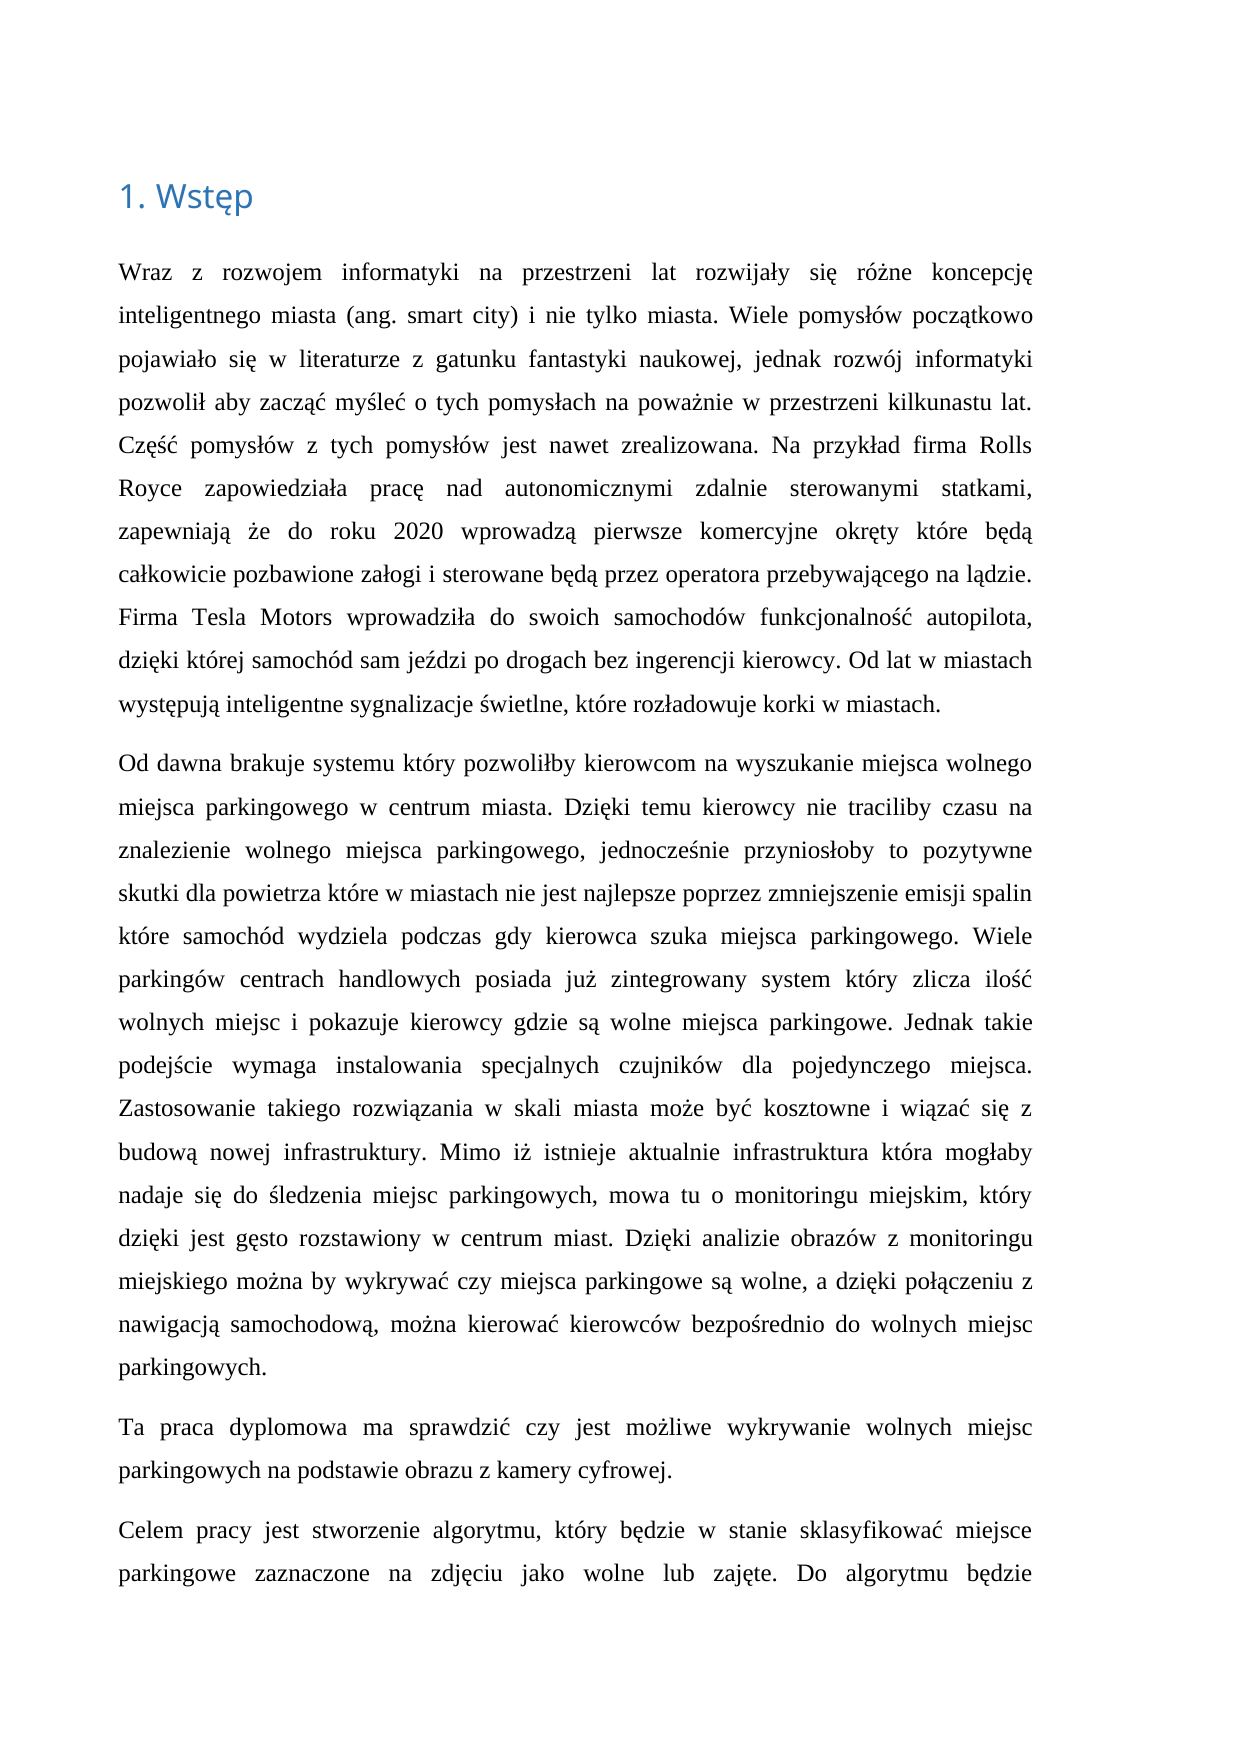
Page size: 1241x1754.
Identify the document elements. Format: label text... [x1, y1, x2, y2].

text Ta praca dyplomowa ma sprawdzić czy jest możliwe wykrywanie wolnych miejsc parkingowych na podstawie obrazu z kamery cyfrowej. [118, 1412, 1033, 1484]
subtitle Wstęp [118, 173, 1033, 218]
text Od dawna brakuje systemu który pozwoliłby kierowcom na wyszukanie miejsca wolnego miejsca parkingowego w centrum miasta. Dzięki temu kierowcy nie traciliby czasu na znalezienie wolnego miejsca parkingowego, jednocześnie przyniosłoby to pozytywne skutki dla powietrza które w miastach nie jest najlepsze poprzez zmniejszenie emisji spalin które samochód wydziela podczas gdy kierowca szuka miejsca parkingowego. Wiele parkingów centrach handlowych posiada już zintegrowany system który zlicza ilość wolnych miejsc i pokazuje kierowcy gdzie są wolne miejsca parkingowe. Jednak takie podejście wymaga instalowania specjalnych czujników dla pojedynczego miejsca. Zastosowanie takiego rozwiązania w skali miasta może być kosztowne i wiązać się z budową nowej infrastruktury. Mimo iż istnieje aktualnie infrastruktura która mogłaby nadaje się do śledzenia miejsc parkingowych, mowa tu o monitoringu miejskim, który dzięki jest gęsto rozstawiony w centrum miast. Dzięki analizie obrazów z monitoringu miejskiego można by wykrywać czy miejsca parkingowe są wolne, a dzięki połączeniu z nawigacją samochodową, można kierować kierowców bezpośrednio do wolnych miejsc parkingowych. [118, 748, 1033, 1381]
text Wraz z rozwojem informatyki na przestrzeni lat rozwijały się różne koncepcję inteligentnego miasta (ang. smart city) i nie tylko miasta. Wiele pomysłów początkowo pojawiało się w literaturze z gatunku fantastyki naukowej, jednak rozwój informatyki pozwolił aby zacząć myśleć o tych pomysłach na poważnie w przestrzeni kilkunastu lat. Część pomysłów z tych pomysłów jest nawet zrealizowana. Na przykład firma Rolls Royce zapowiedziała pracę nad autonomicznymi zdalnie sterowanymi statkami, zapewniają że do roku 2020 wprowadzą pierwsze komercyjne okręty które będą całkowicie pozbawione załogi i sterowane będą przez operatora przebywającego na lądzie. Firma Tesla Motors wprowadziła do swoich samochodów funkcjonalność autopilota, dzięki której samochód sam jeździ po drogach bez ingerencji kierowcy. Od lat w miastach występują inteligentne sygnalizacje świetlne, które rozładowuje korki w miastach. [118, 257, 1033, 717]
